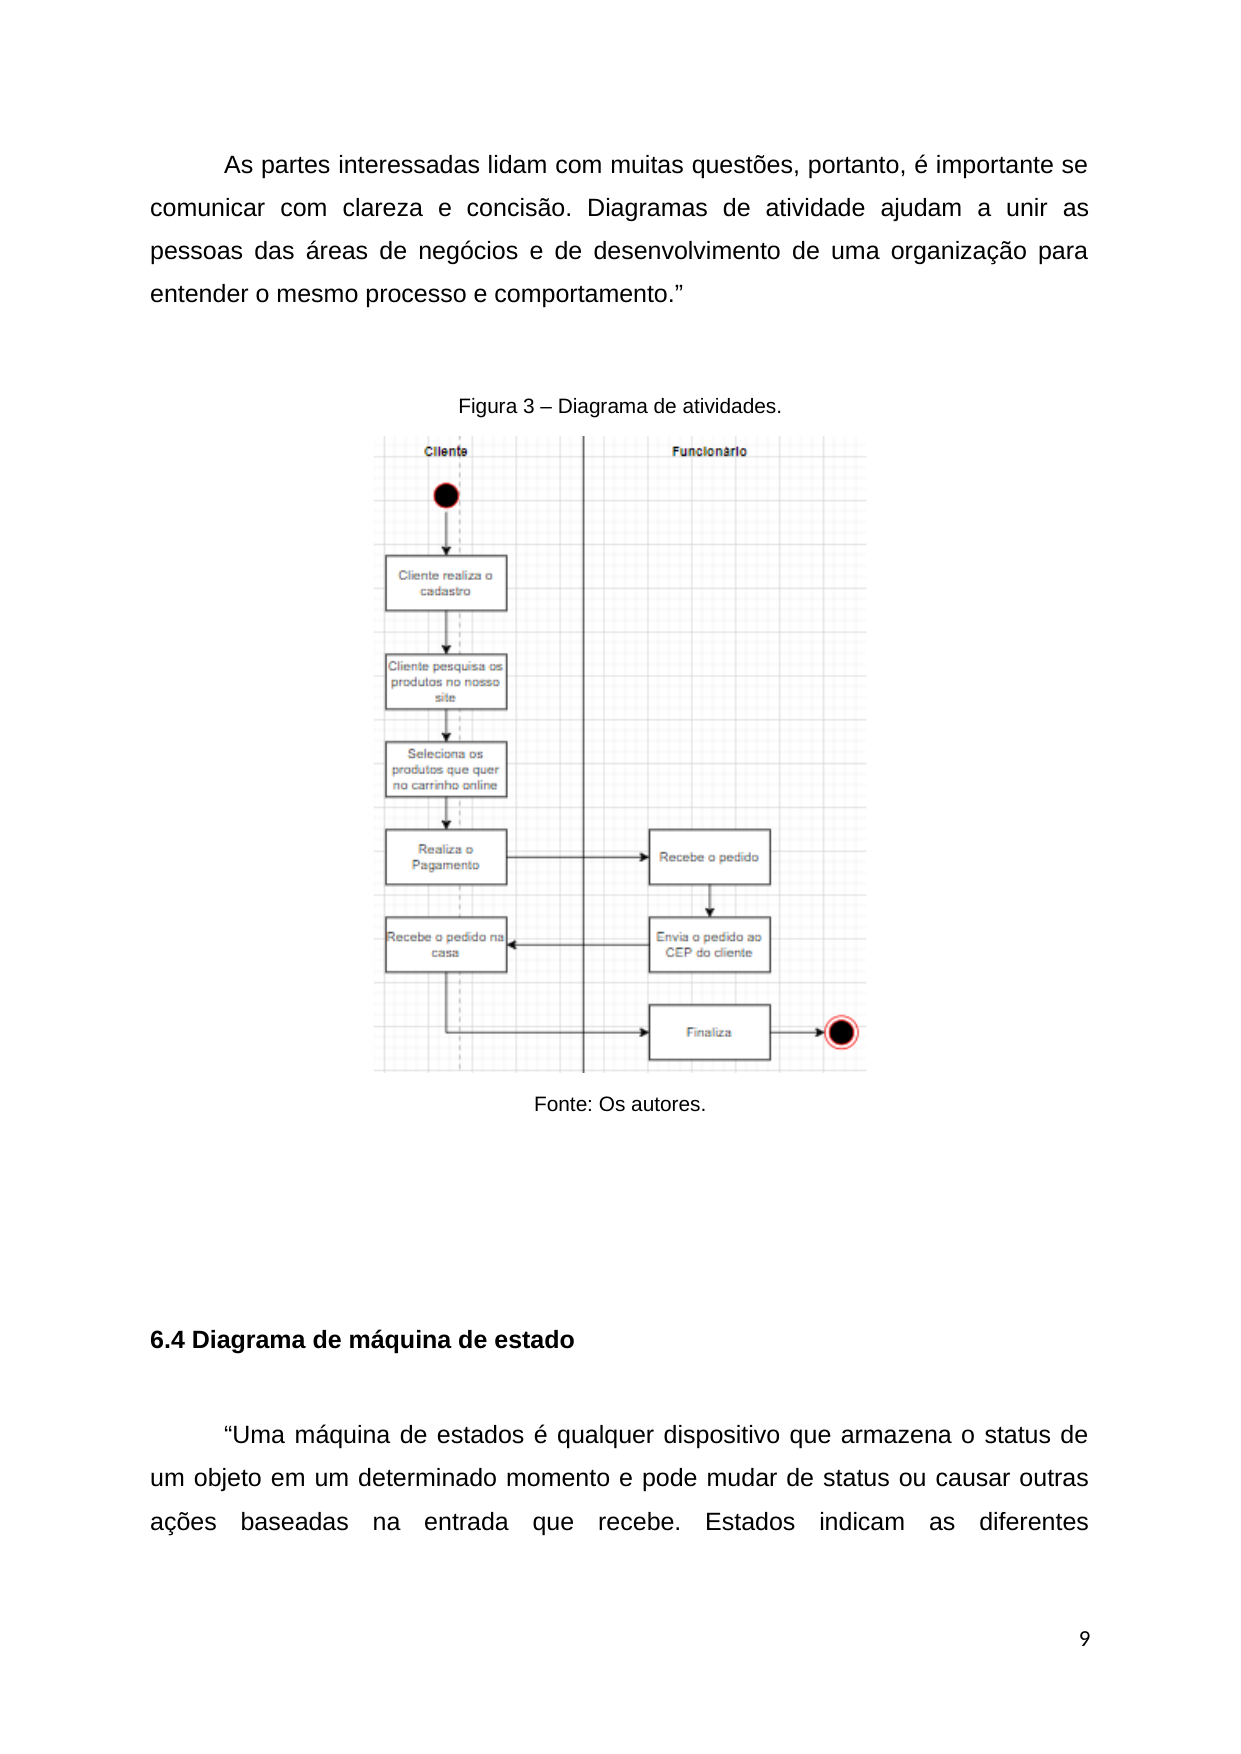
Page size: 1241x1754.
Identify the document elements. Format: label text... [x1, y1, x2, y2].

text Fonte: Os autores. [150, 1092, 1090, 1116]
text As partes interessadas lidam com muitas questões, portanto, é importante se comunicar com clareza e concisão. Diagramas de atividade ajudam a unir as pessoas das áreas de negócios e de desenvolvimento de uma organização para entender o mesmo processo e comportamento.” [150, 150, 1090, 308]
picture [373, 436, 867, 1073]
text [150, 1420, 1090, 1535]
text 6.4 Diagrama de máquina de estado [150, 1325, 1090, 1354]
text Figura 3 – Diagrama de atividades. [150, 394, 1090, 418]
